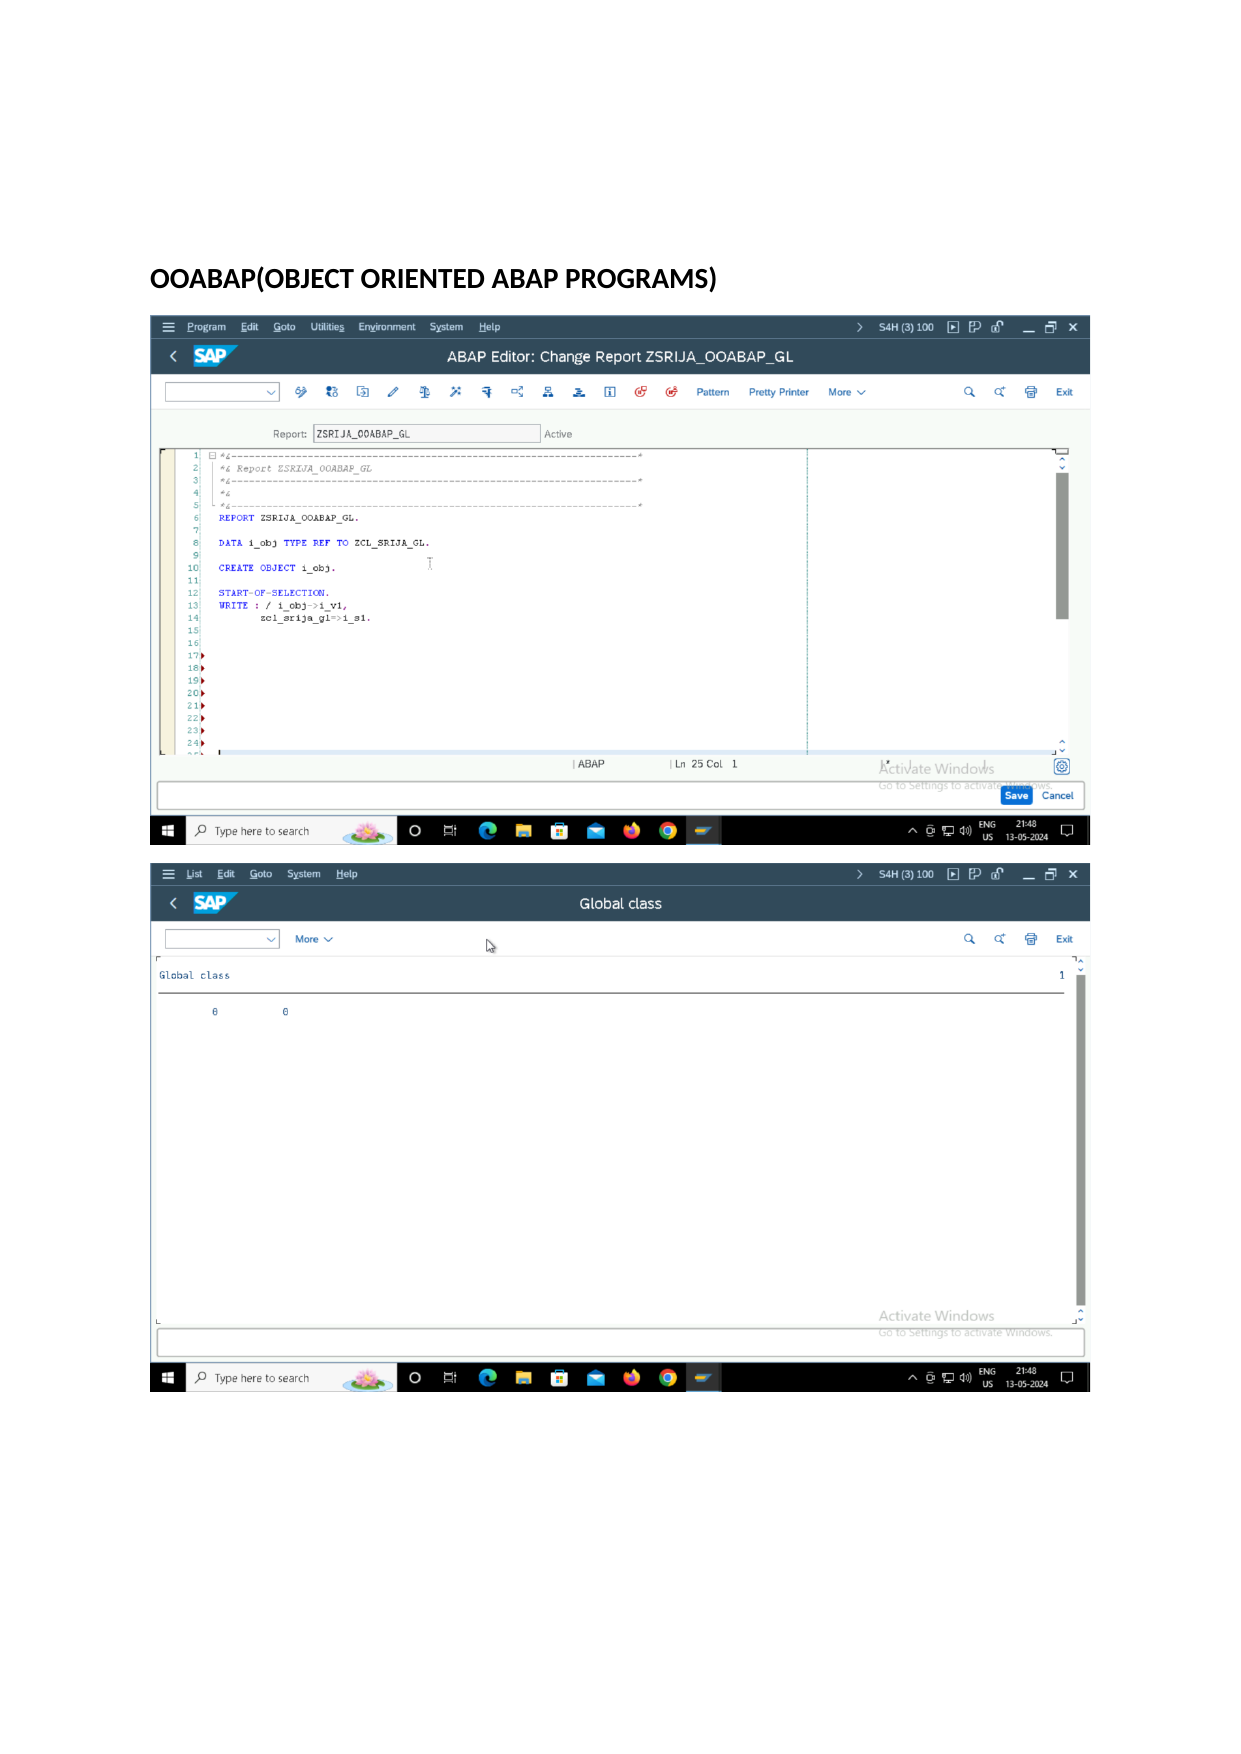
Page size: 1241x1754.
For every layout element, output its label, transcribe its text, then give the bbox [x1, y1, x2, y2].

picture [150, 863, 1091, 1392]
text OOABAP(OBJECT ORIENTED ABAP PROGRAMS) [150, 260, 1090, 296]
picture [150, 315, 1091, 845]
